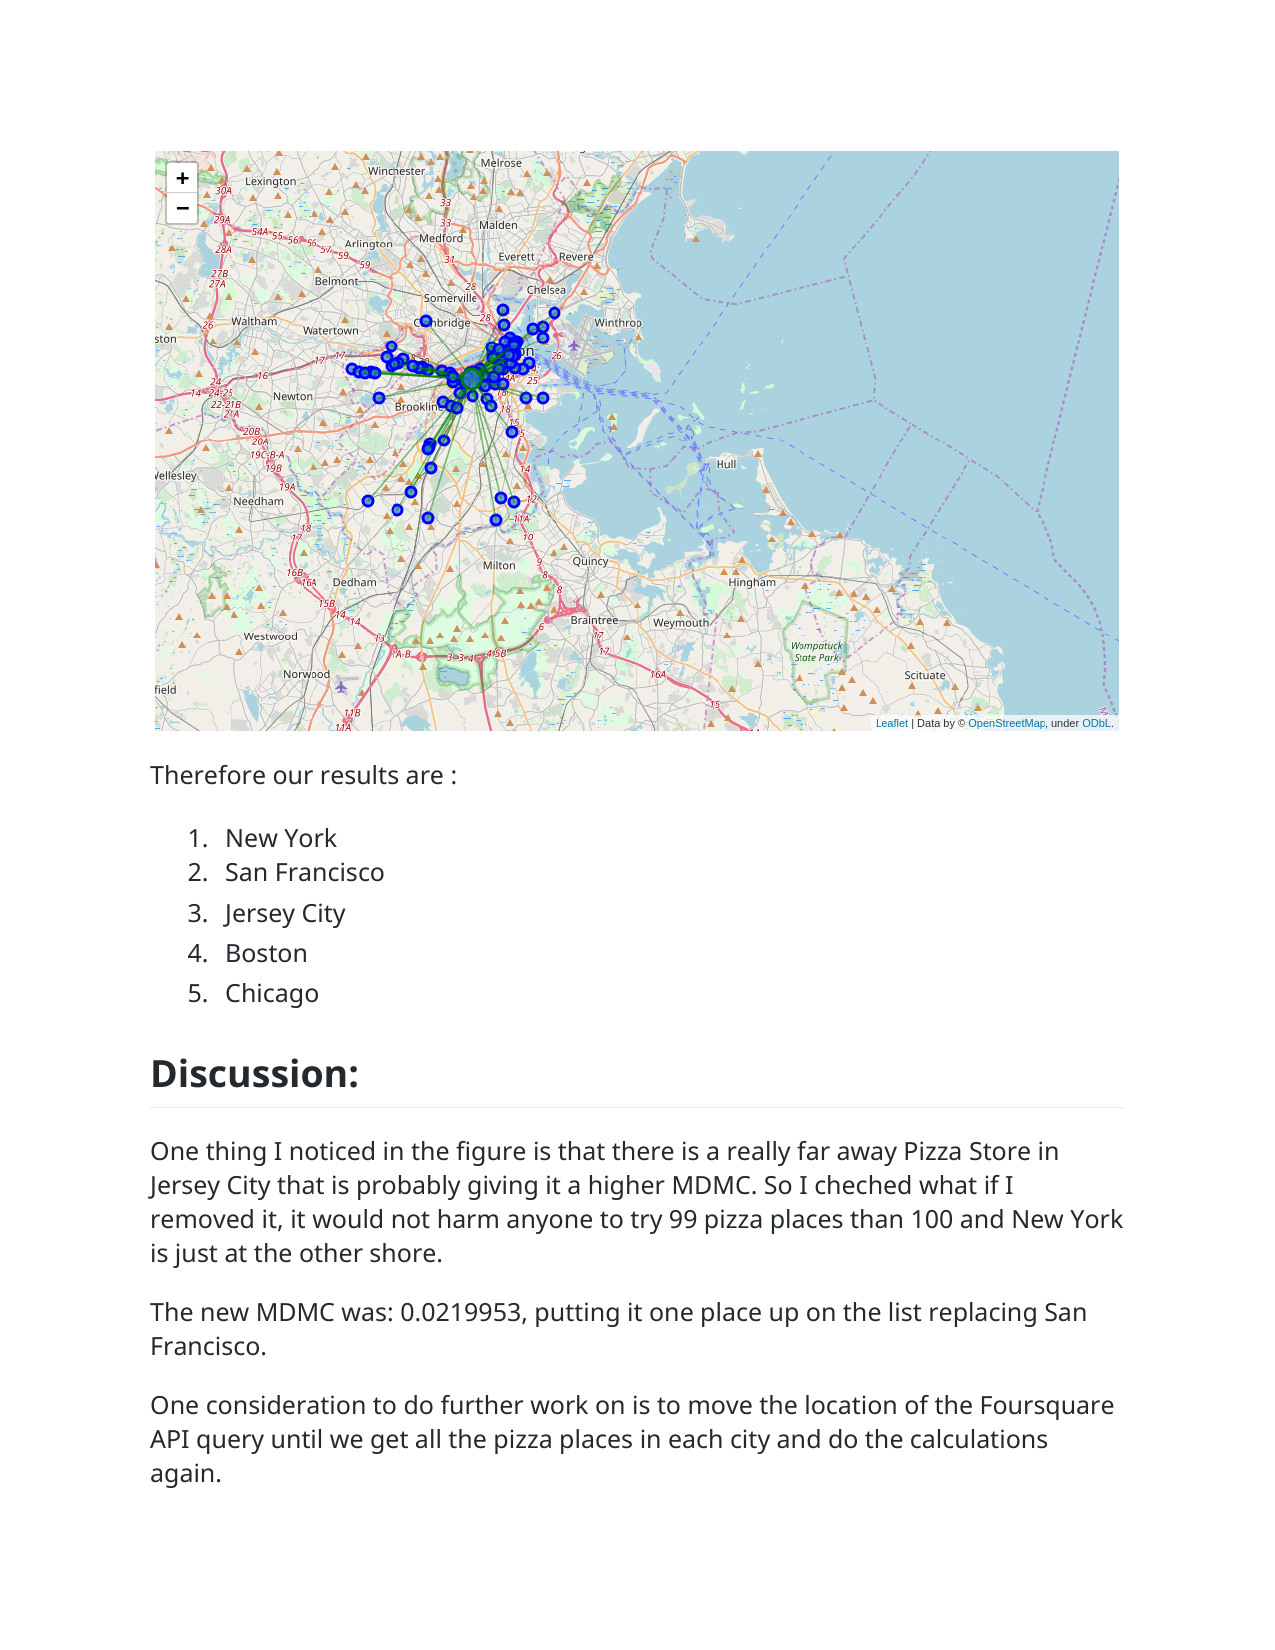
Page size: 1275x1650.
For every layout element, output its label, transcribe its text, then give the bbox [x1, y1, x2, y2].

list Chicago [187, 976, 1125, 1010]
picture [150, 150, 1125, 733]
text Therefore our results are : [150, 758, 1125, 792]
text The new MDMC was: 0.0219953, putting it one place up on the list replacing San Francisco. [150, 1294, 1125, 1363]
list San Francisco [187, 855, 1125, 889]
list Jersey City [187, 895, 1125, 929]
list New York [187, 821, 1125, 855]
text One thing I noticed in the figure is that there is a really far away Pizza Store in Jersey City that is probably giving it a higher MDMC. So I cheched what if I removed it, it would not harm anyone to try 99 pizza places than 100 and New York is just at the other shore. [150, 1133, 1125, 1269]
text Discussion: [150, 1047, 1125, 1107]
text One consideration to do further work on is to move the location of the Foursquare API query until we get all the pizza places in each city and do the calculations again. [150, 1388, 1125, 1490]
list Boston [187, 936, 1125, 969]
